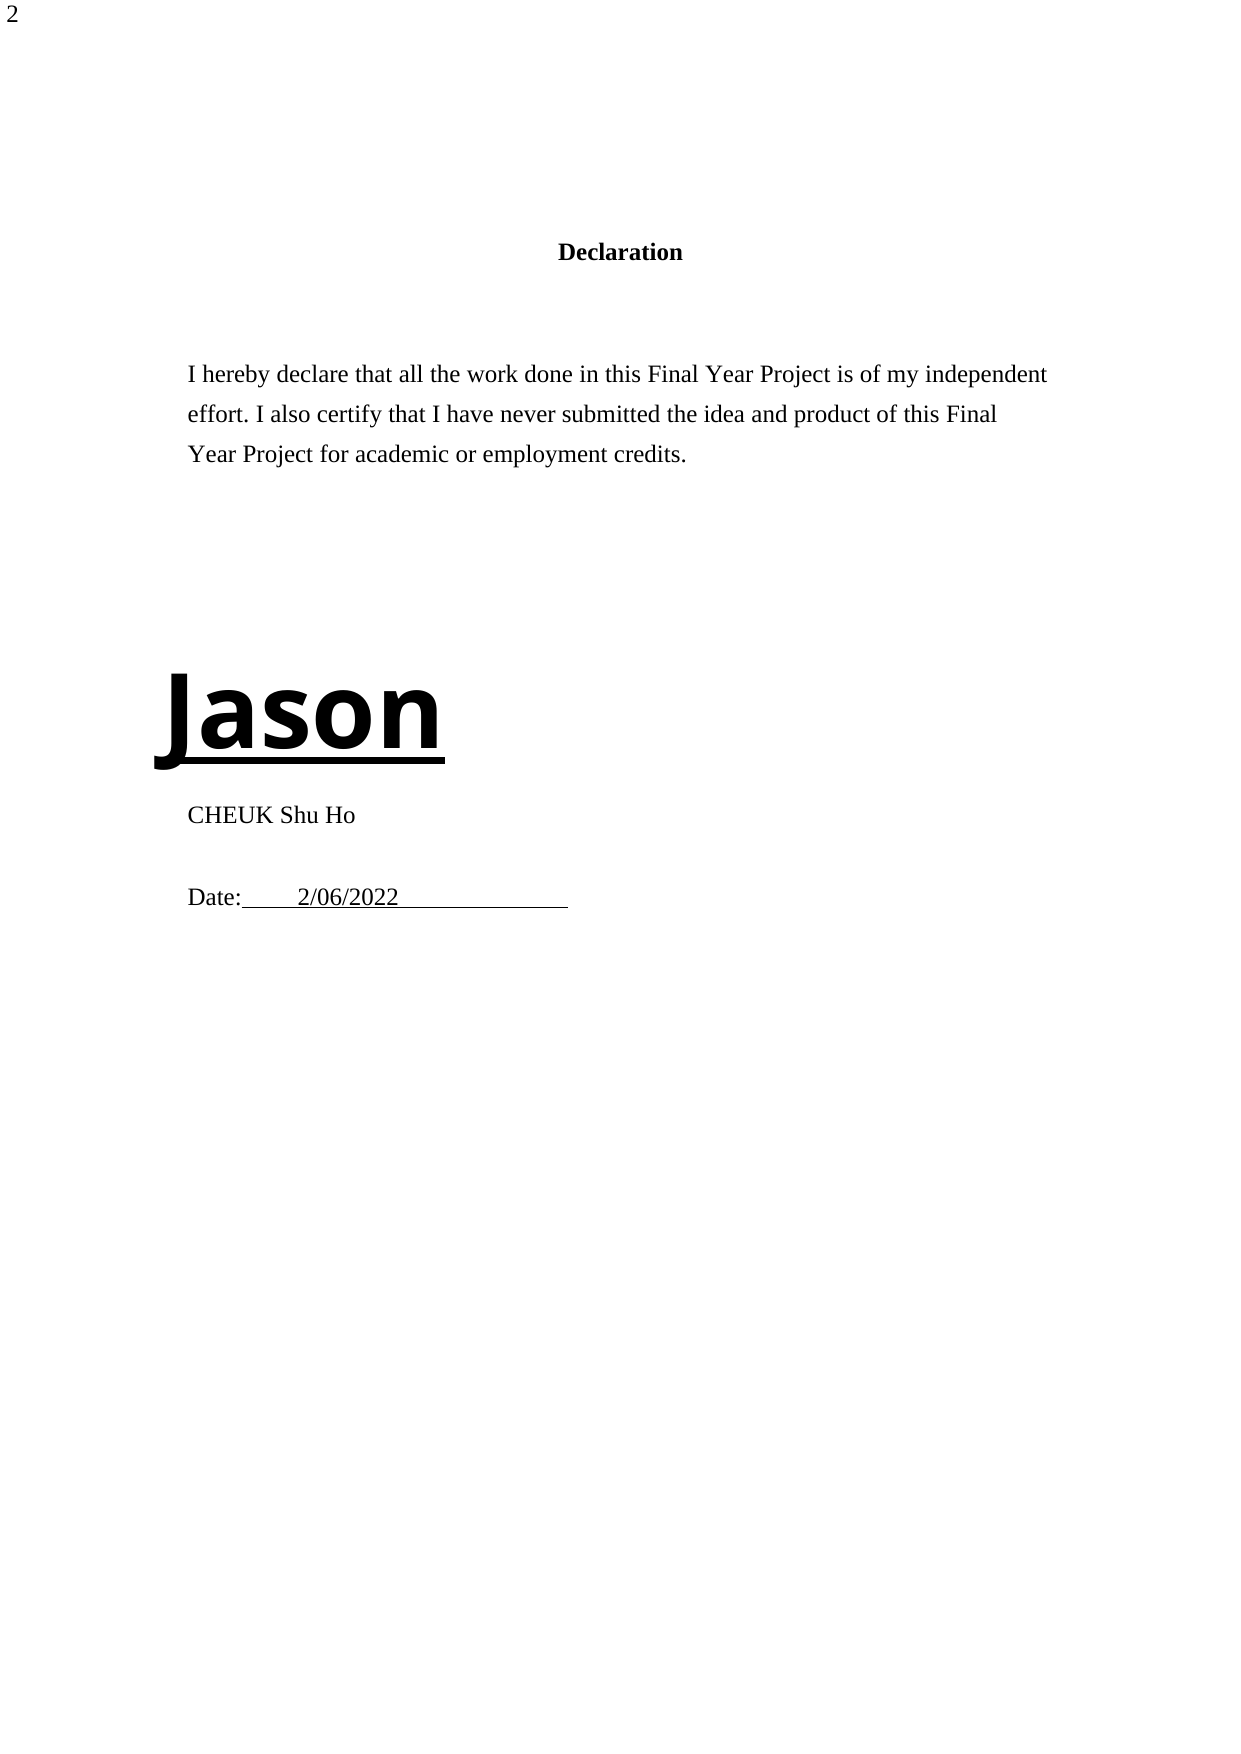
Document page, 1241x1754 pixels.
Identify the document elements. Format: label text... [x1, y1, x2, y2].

text I hereby declare that all the work done in this Final Year Project is of my independent effort. I also certify that I have never submitted the idea and product of this Final [187, 359, 1053, 428]
text Year Project for academic or employment credits. [187, 439, 1159, 468]
text Jason [87, 637, 1159, 779]
text Declaration [87, 237, 1153, 266]
text Date: 2/06/2022 [187, 882, 1159, 911]
text CHEUK Shu Ho [187, 801, 1159, 829]
